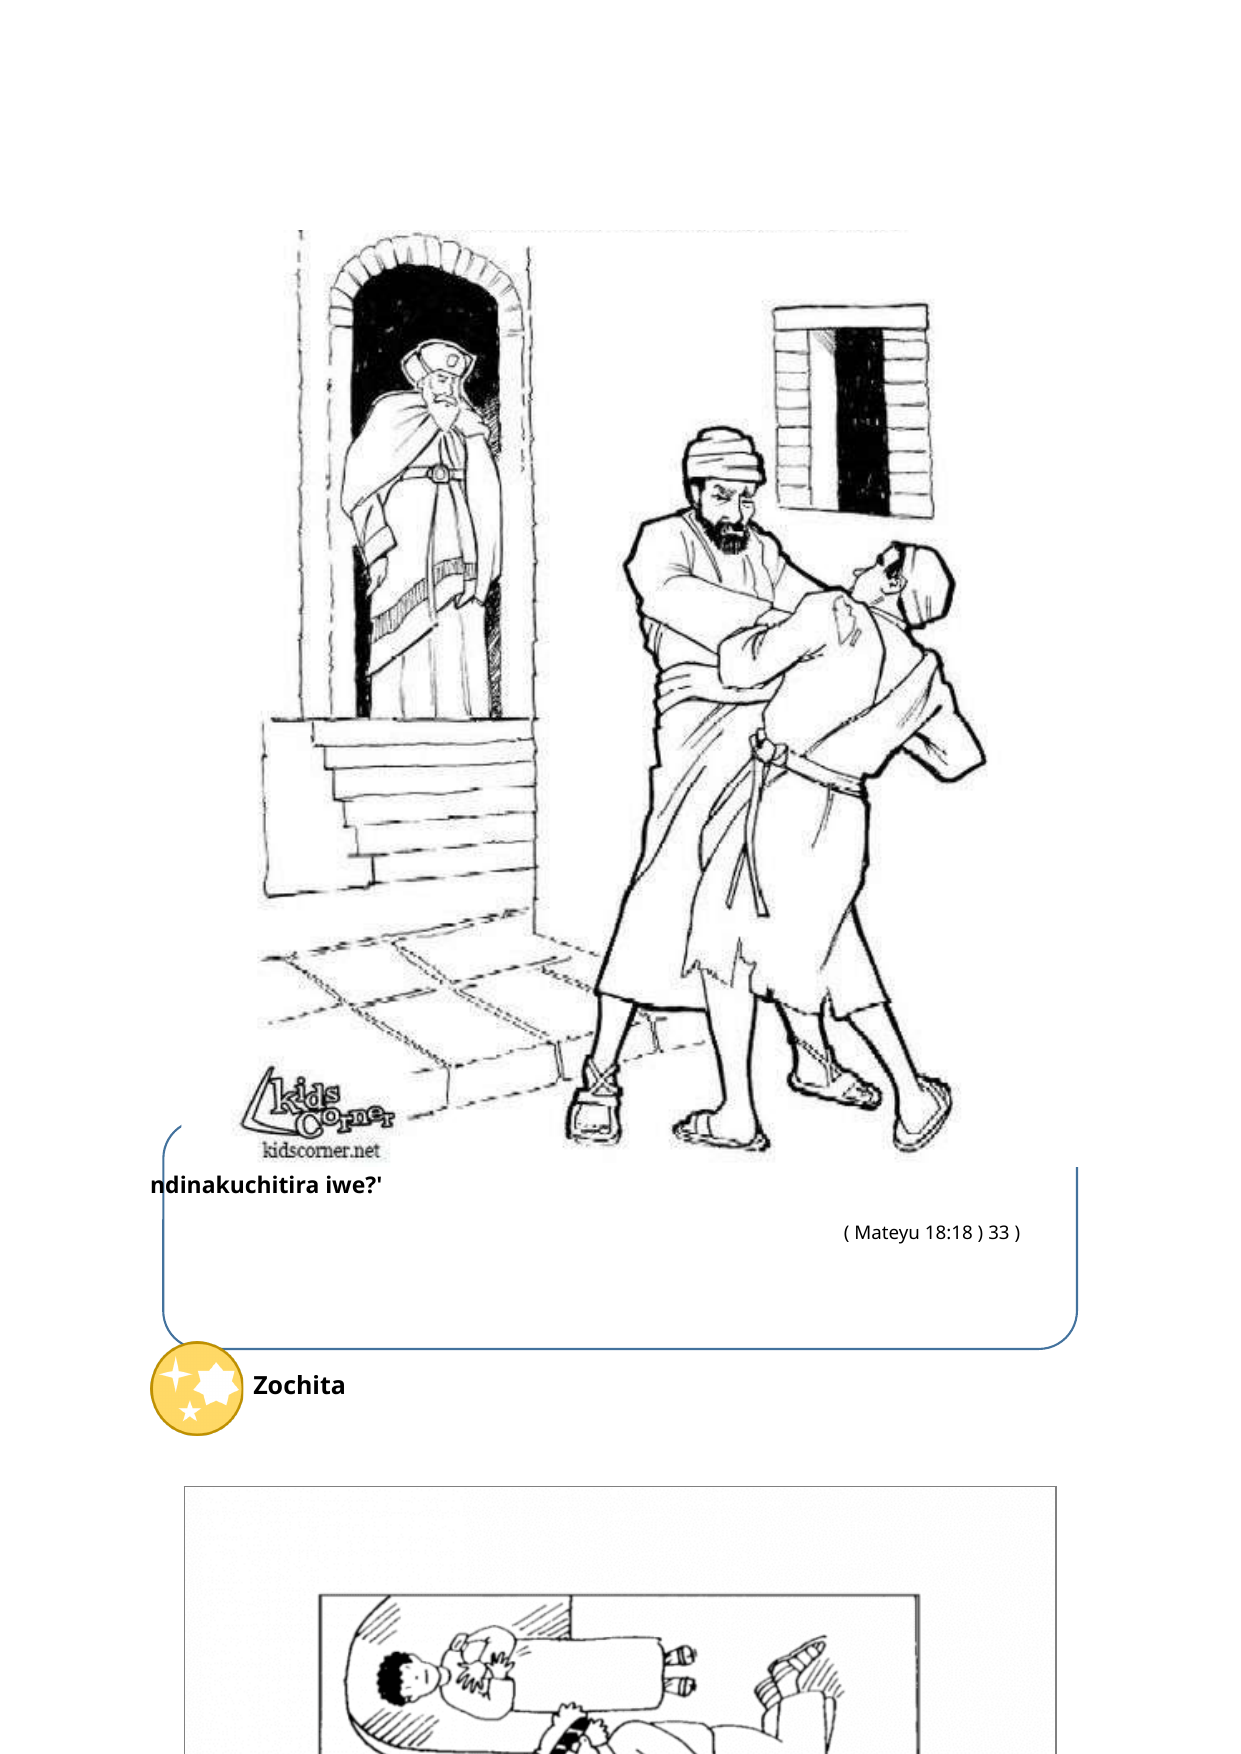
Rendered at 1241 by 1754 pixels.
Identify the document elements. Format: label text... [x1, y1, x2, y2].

text Zochita [244, 1368, 1090, 1402]
picture [185, 1487, 1055, 1754]
text ( Mateyu 18:18 ) 33 ) [150, 1220, 1090, 1245]
picture [150, 1341, 244, 1436]
text ' Kodi sunayenera kuchitira iwe chifundo kapolo mnzako monganso ine ndinakuchitira iwe?' [150, 1136, 1090, 1201]
picture [181, 230, 1098, 1167]
